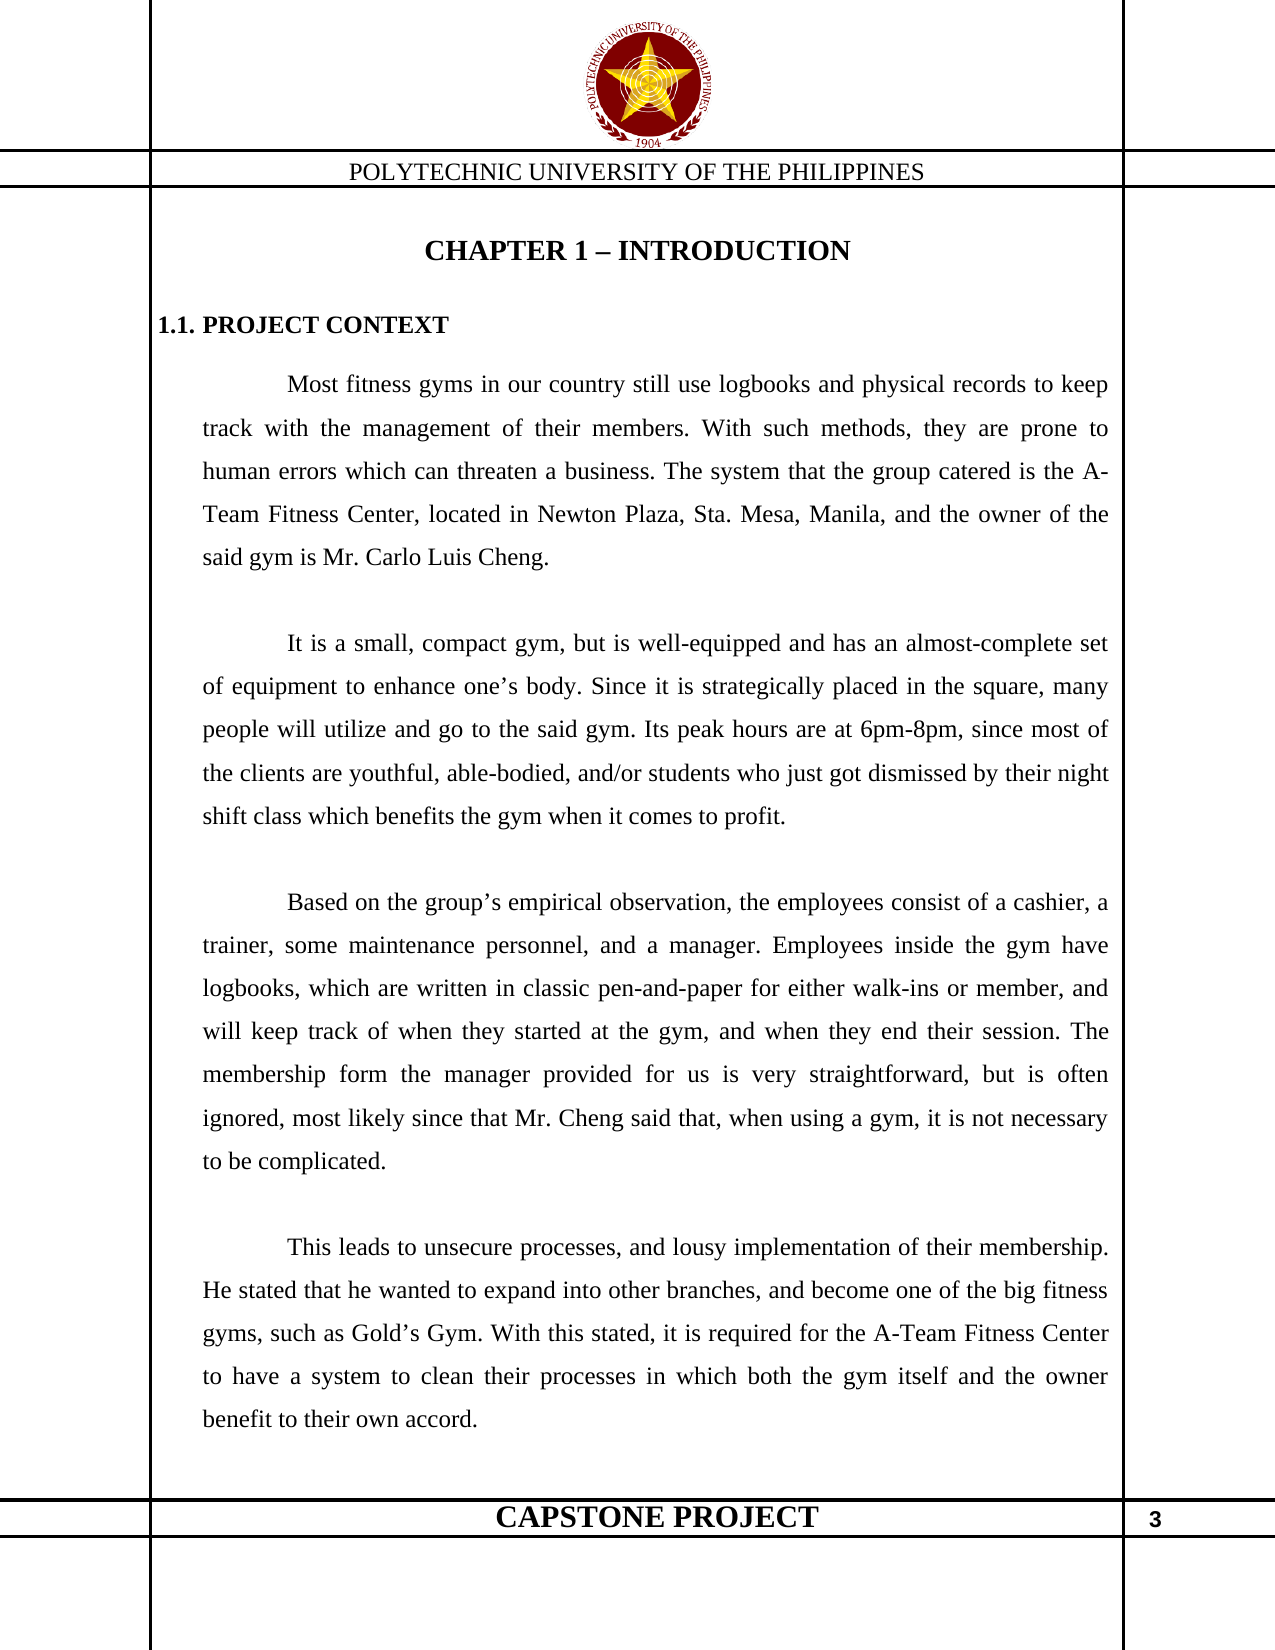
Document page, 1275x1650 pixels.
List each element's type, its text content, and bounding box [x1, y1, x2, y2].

text Most fitness gyms in our country still use logbooks and physical records to keep track with the management of their members. With such methods, they are prone to human errors which can threaten a business. The system that the group catered is the A-Team Fitness Center, located in Newton Plaza, Sta. Mesa, Manila, and the owner of the said gym is Mr. Carlo Luis Cheng. [202, 369, 1110, 571]
text Chapter 1 – Introduction [165, 233, 1110, 267]
text Based on the group’s empirical observation, the employees consist of a cashier, a trainer, some maintenance personnel, and a manager. Employees inside the gym have logbooks, which are written in classic pen-and-paper for either walk-ins or member, and will keep track of when they started at the gym, and when they end their session. The membership form the manager provided for us is very straightforward, but is often ignored, most likely since that Mr. Cheng said that, when using a gym, it is not necessary to be complicated. [202, 887, 1110, 1174]
list Project Context [157, 310, 1110, 338]
text It is a small, compact gym, but is well-equipped and has an almost-complete set of equipment to enhance one’s body. Since it is strategically placed in the square, many people will utilize and go to the said gym. Its peak hours are at 6pm-8pm, since most of the clients are youthful, able-bodied, and/or students who just got dismissed by their night shift class which benefits the gym when it comes to profit. [202, 628, 1110, 829]
picture [583, 20, 712, 149]
text This leads to unsecure processes, and lousy implementation of their membership. He stated that he wanted to expand into other branches, and become one of the big fitness gyms, such as Gold’s Gym. With this stated, it is required for the A-Team Fitness Center to have a system to clean their processes in which both the gym itself and the owner benefit to their own accord. [202, 1232, 1110, 1433]
